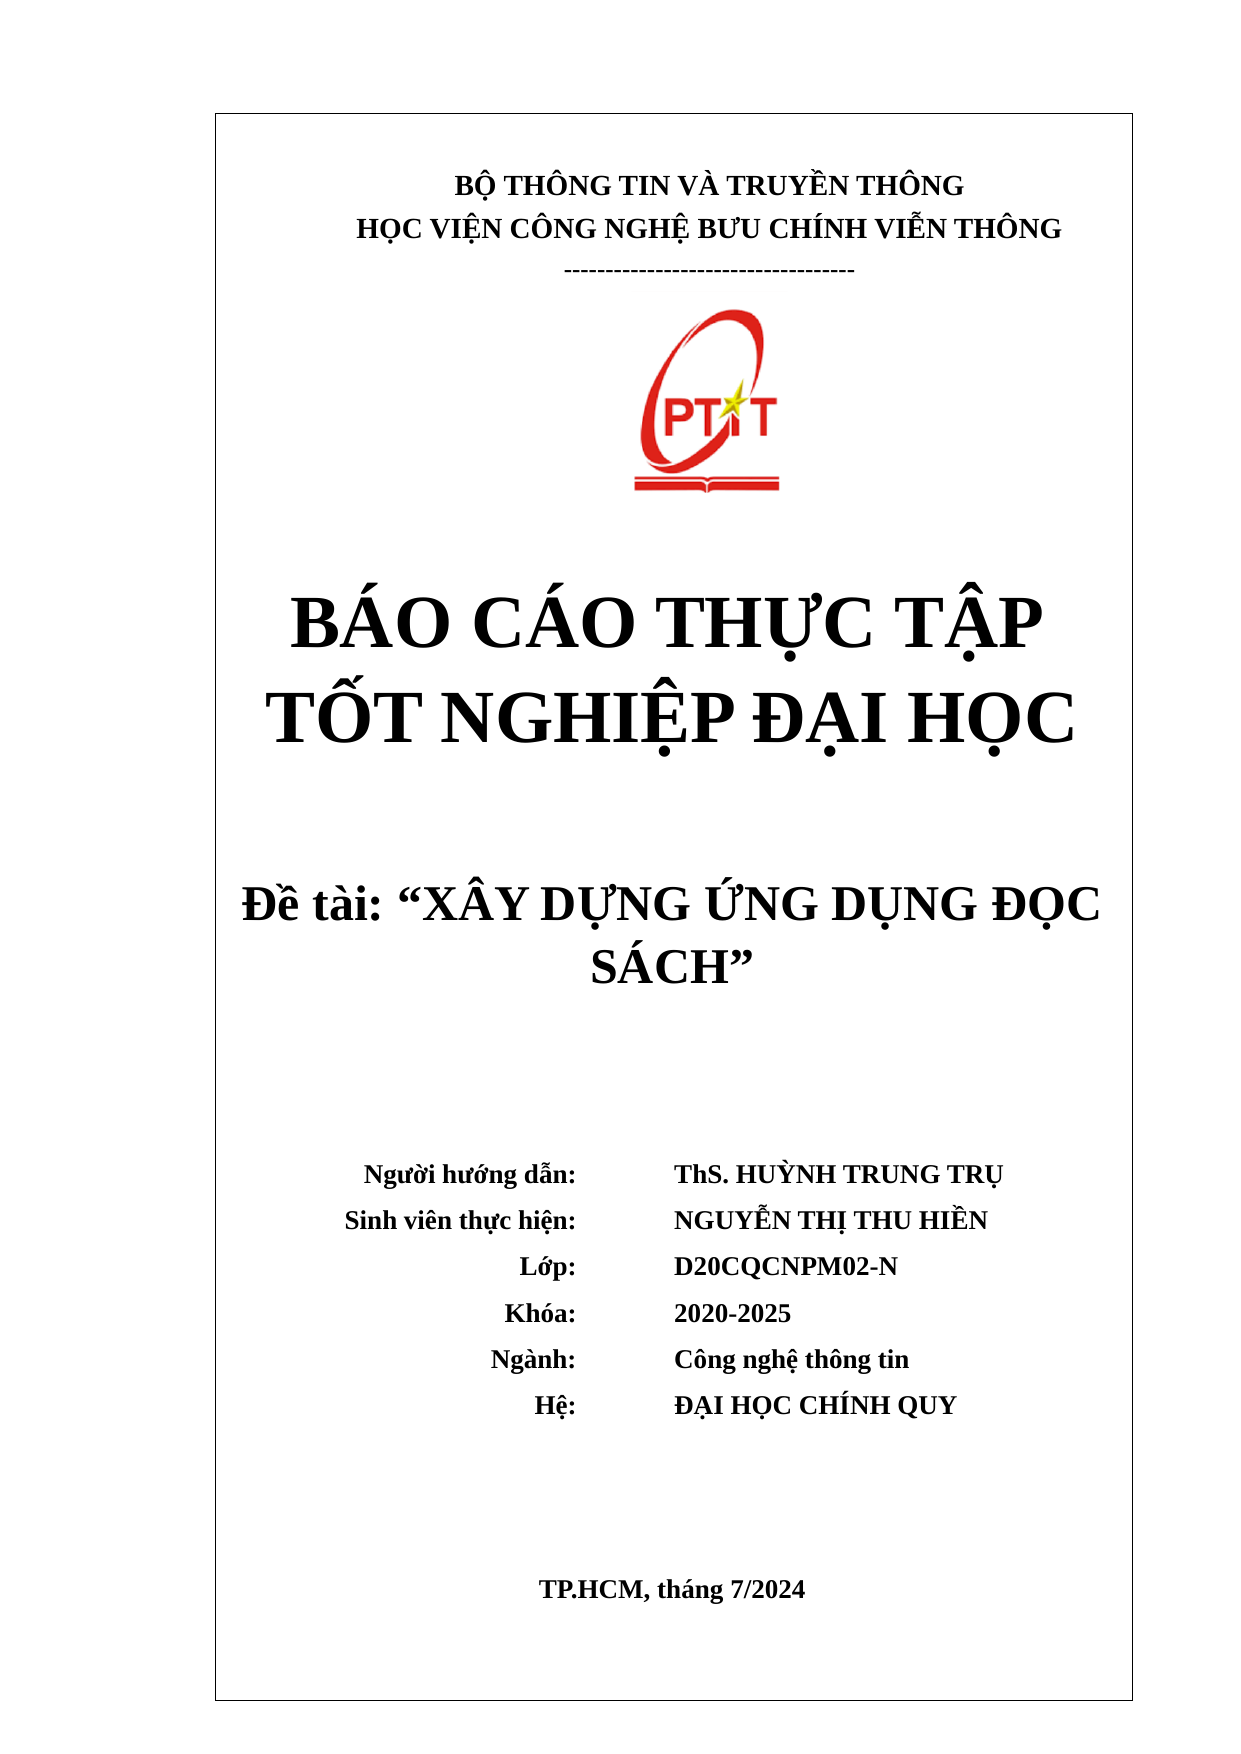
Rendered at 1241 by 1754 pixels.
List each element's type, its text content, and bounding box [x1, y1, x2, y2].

text TP.HCM, tháng 7/2024 [222, 1573, 1122, 1604]
text BÁO CÁO THỰC TẬP TỐT NGHIỆP ĐẠI HỌC [216, 577, 1122, 758]
table_cell Công nghệ thông tin [588, 1337, 1092, 1383]
text BỘ THÔNG TIN VÀ TRUYỀN THÔNG [222, 168, 1122, 201]
text Đề tài: “XÂY DỰNG ỨNG DỤNG ĐỌC SÁCH” [222, 874, 1122, 995]
table_cell D20CQCNPM02-N [588, 1244, 1092, 1291]
table_cell Khóa: [222, 1291, 588, 1337]
table_header Người hướng dẫn: [222, 1152, 588, 1198]
table_cell Hệ: [222, 1383, 588, 1429]
table_header ThS. HUỲNH TRUNG TRỤ [588, 1152, 1092, 1198]
table_cell Sinh viên thực hiện: [222, 1198, 588, 1244]
table_cell NGUYỄN THỊ THU HIỀN [588, 1198, 1092, 1244]
table_cell ĐẠI HỌC CHÍNH QUY [588, 1383, 1092, 1429]
table_cell Lớp: [222, 1244, 588, 1291]
table_cell Ngành: [222, 1337, 588, 1383]
text HỌC VIỆN CÔNG NGHỆ BƯU CHÍNH VIỄN THÔNG [222, 211, 1122, 244]
picture [631, 291, 788, 493]
text ----------------------------------- [222, 254, 1122, 283]
table_cell 2020-2025 [588, 1291, 1092, 1337]
